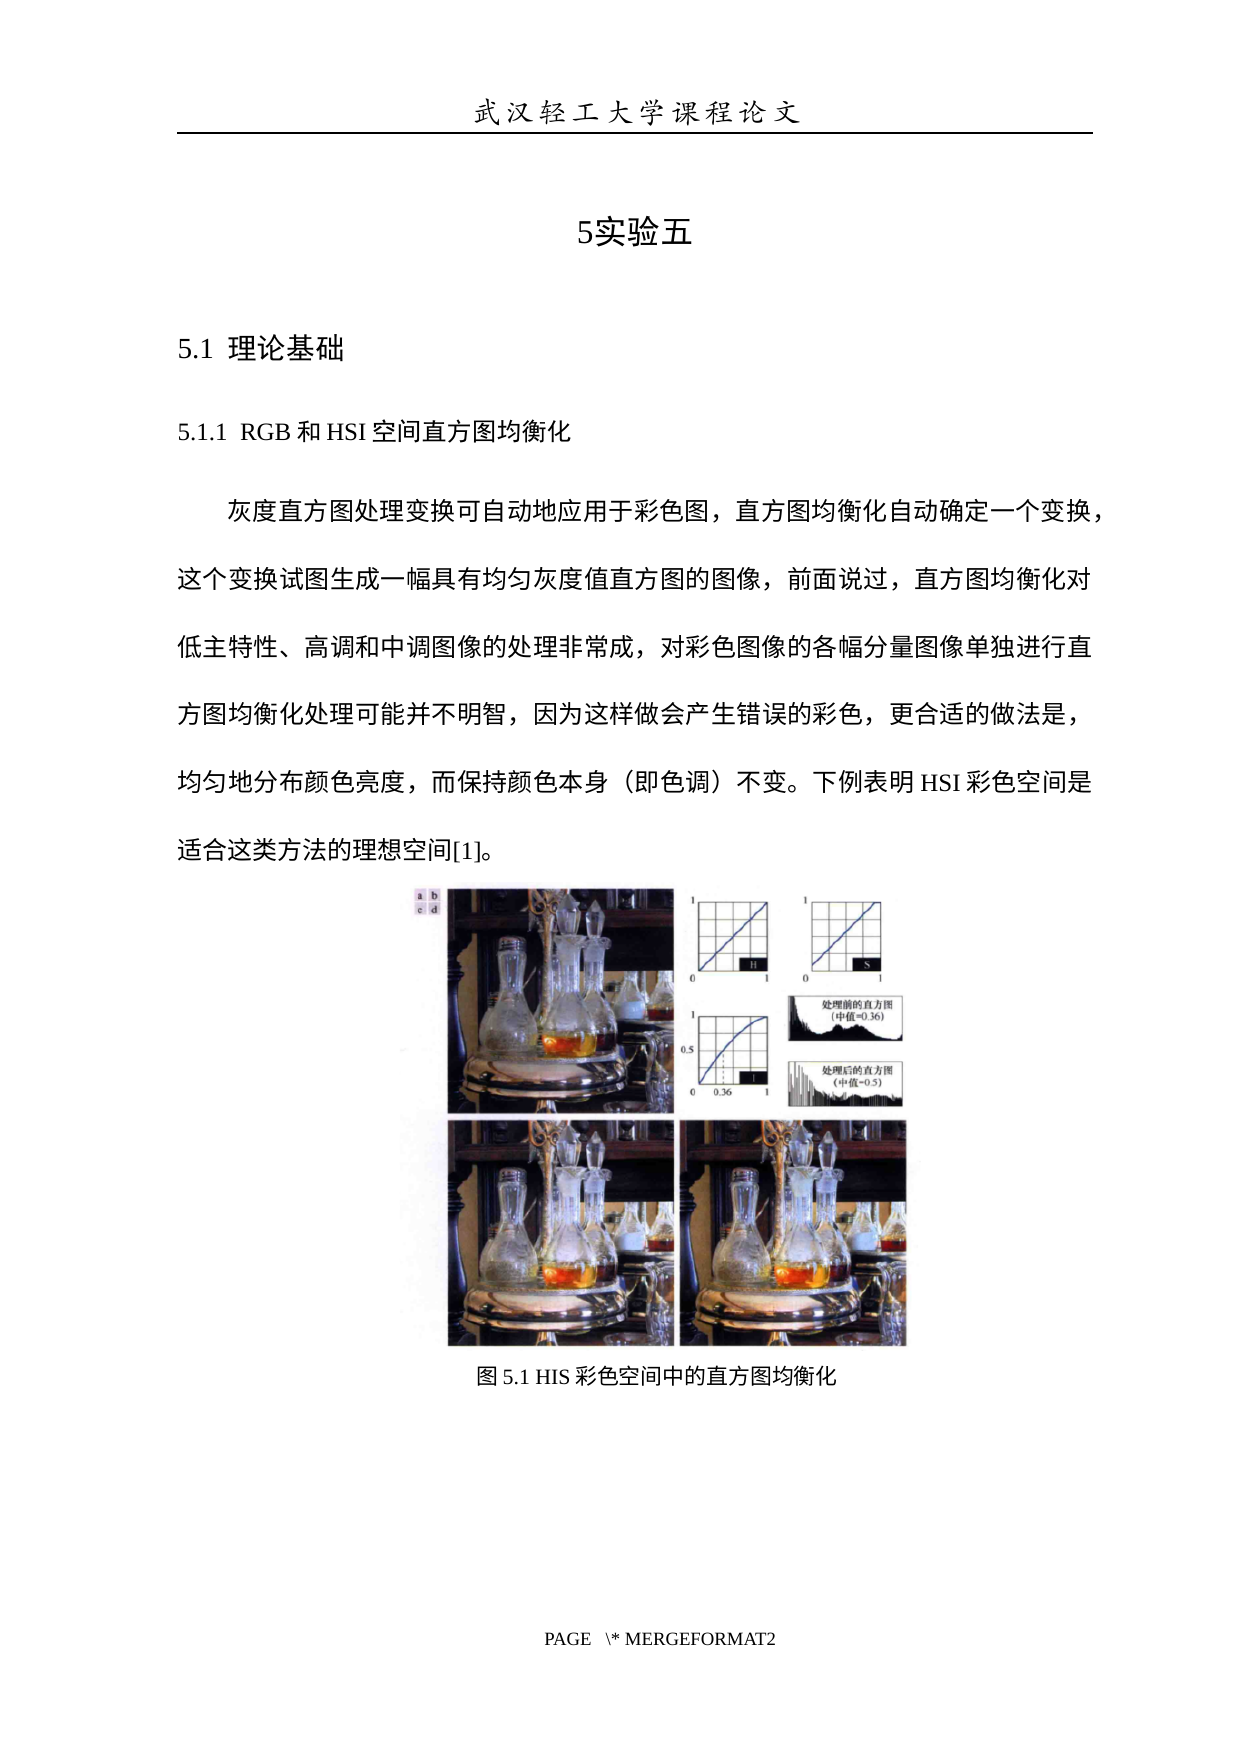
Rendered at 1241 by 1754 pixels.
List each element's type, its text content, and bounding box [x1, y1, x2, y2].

text 图5.1 HIS彩色空间中的直方图均衡化 [177, 1358, 1093, 1392]
subtitle RGB和HSI空间直方图均衡化 [177, 414, 1093, 448]
text 灰度直方图处理变换可自动地应用于彩色图，直方图均衡化自动确定一个变换，这个变换试图生成一幅具有均匀灰度值直方图的图像，前面说过，直方图均衡化对低主特性、高调和中调图像的处理非常成，对彩色图像的各幅分量图像单独进行直方图均衡化处理可能并不明智，因为这样做会产生错误的彩色，更合适的做法是，均匀地分布颜色亮度，而保持颜色本身（即色调）不变。下例表明HSI彩色空间是适合这类方法的理想空间[1]。 [177, 475, 1093, 883]
picture [399, 882, 921, 1351]
subtitle 理论基础 [177, 313, 1093, 381]
subtitle 实验五 [177, 196, 1093, 264]
